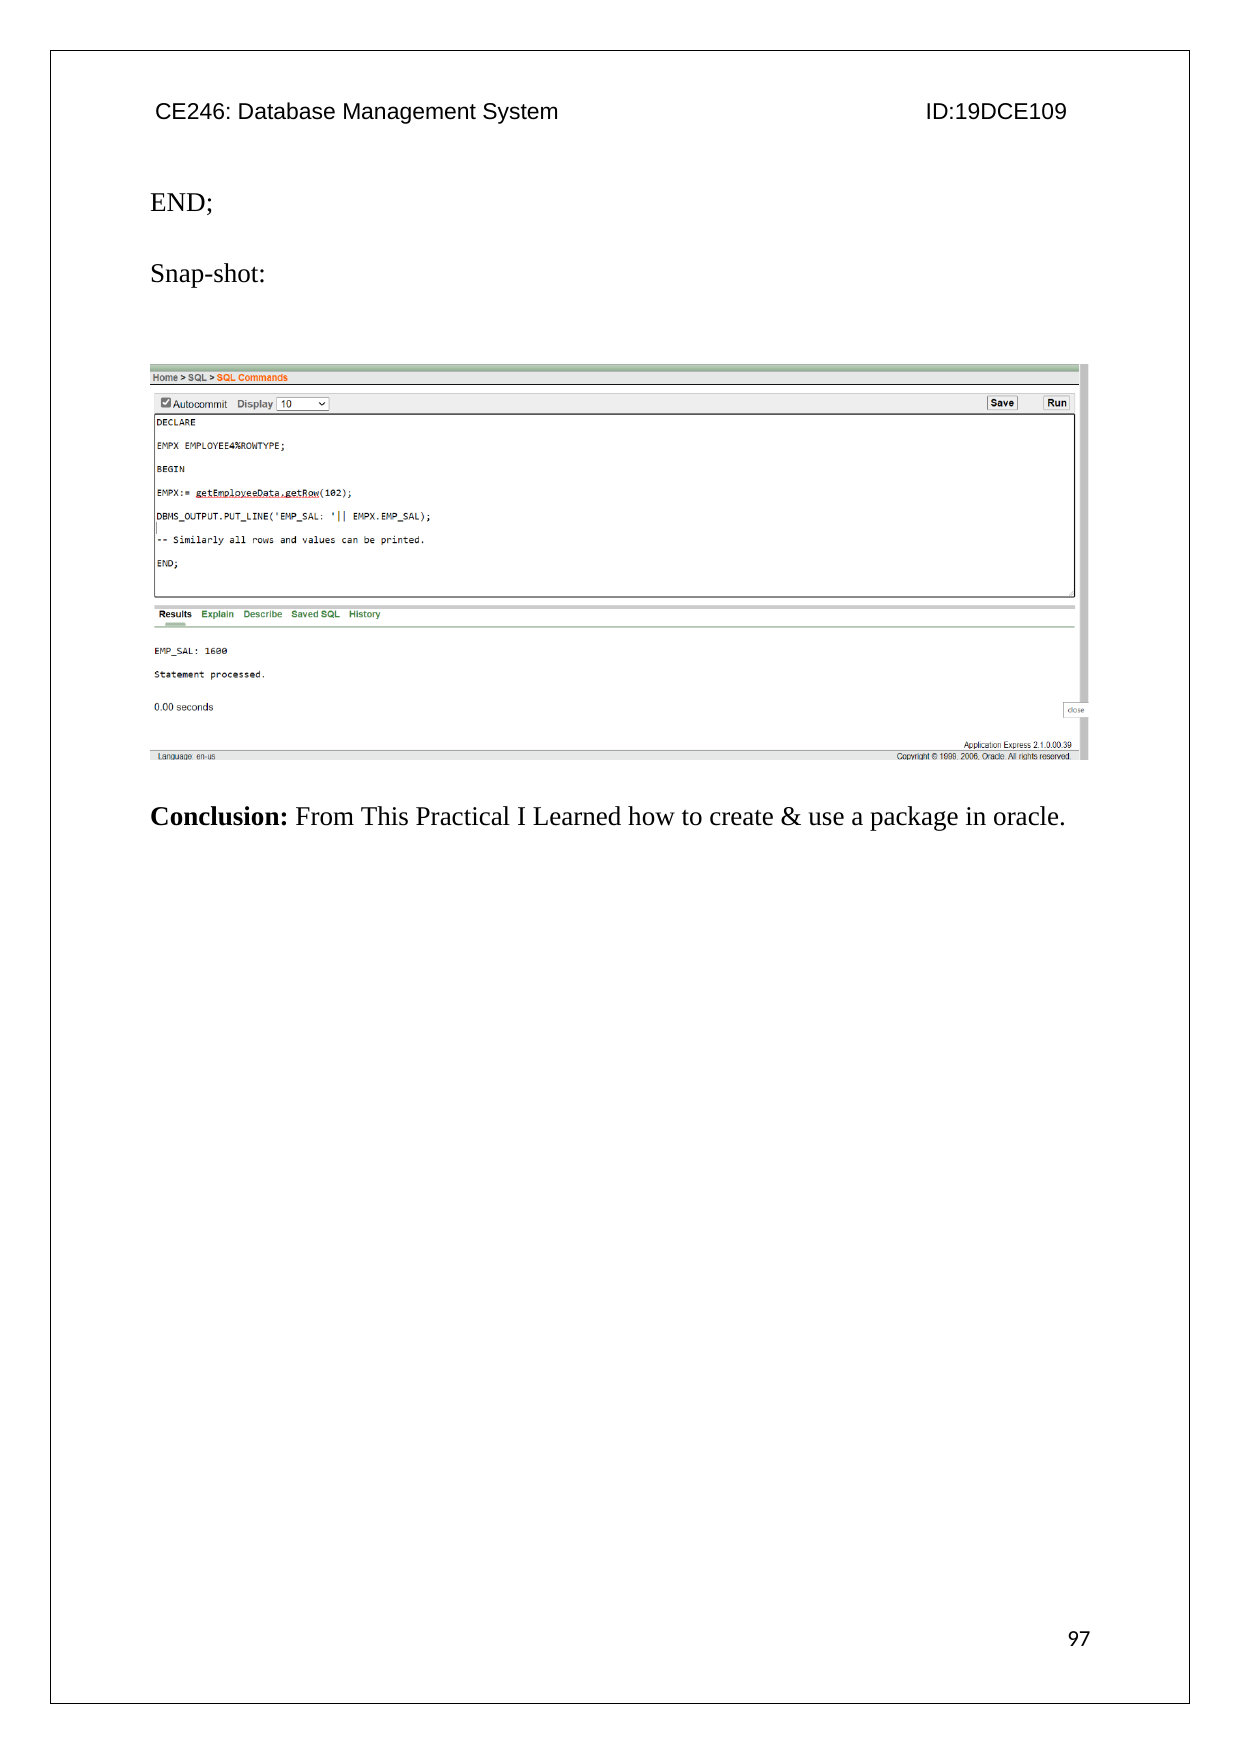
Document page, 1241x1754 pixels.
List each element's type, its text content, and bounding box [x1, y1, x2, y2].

text Conclusion: From This Practical I Learned how to create & use a package in oracle. [150, 799, 1090, 831]
text END; [150, 186, 1090, 217]
text Snap-shot: [150, 257, 1090, 288]
picture [150, 364, 1089, 760]
